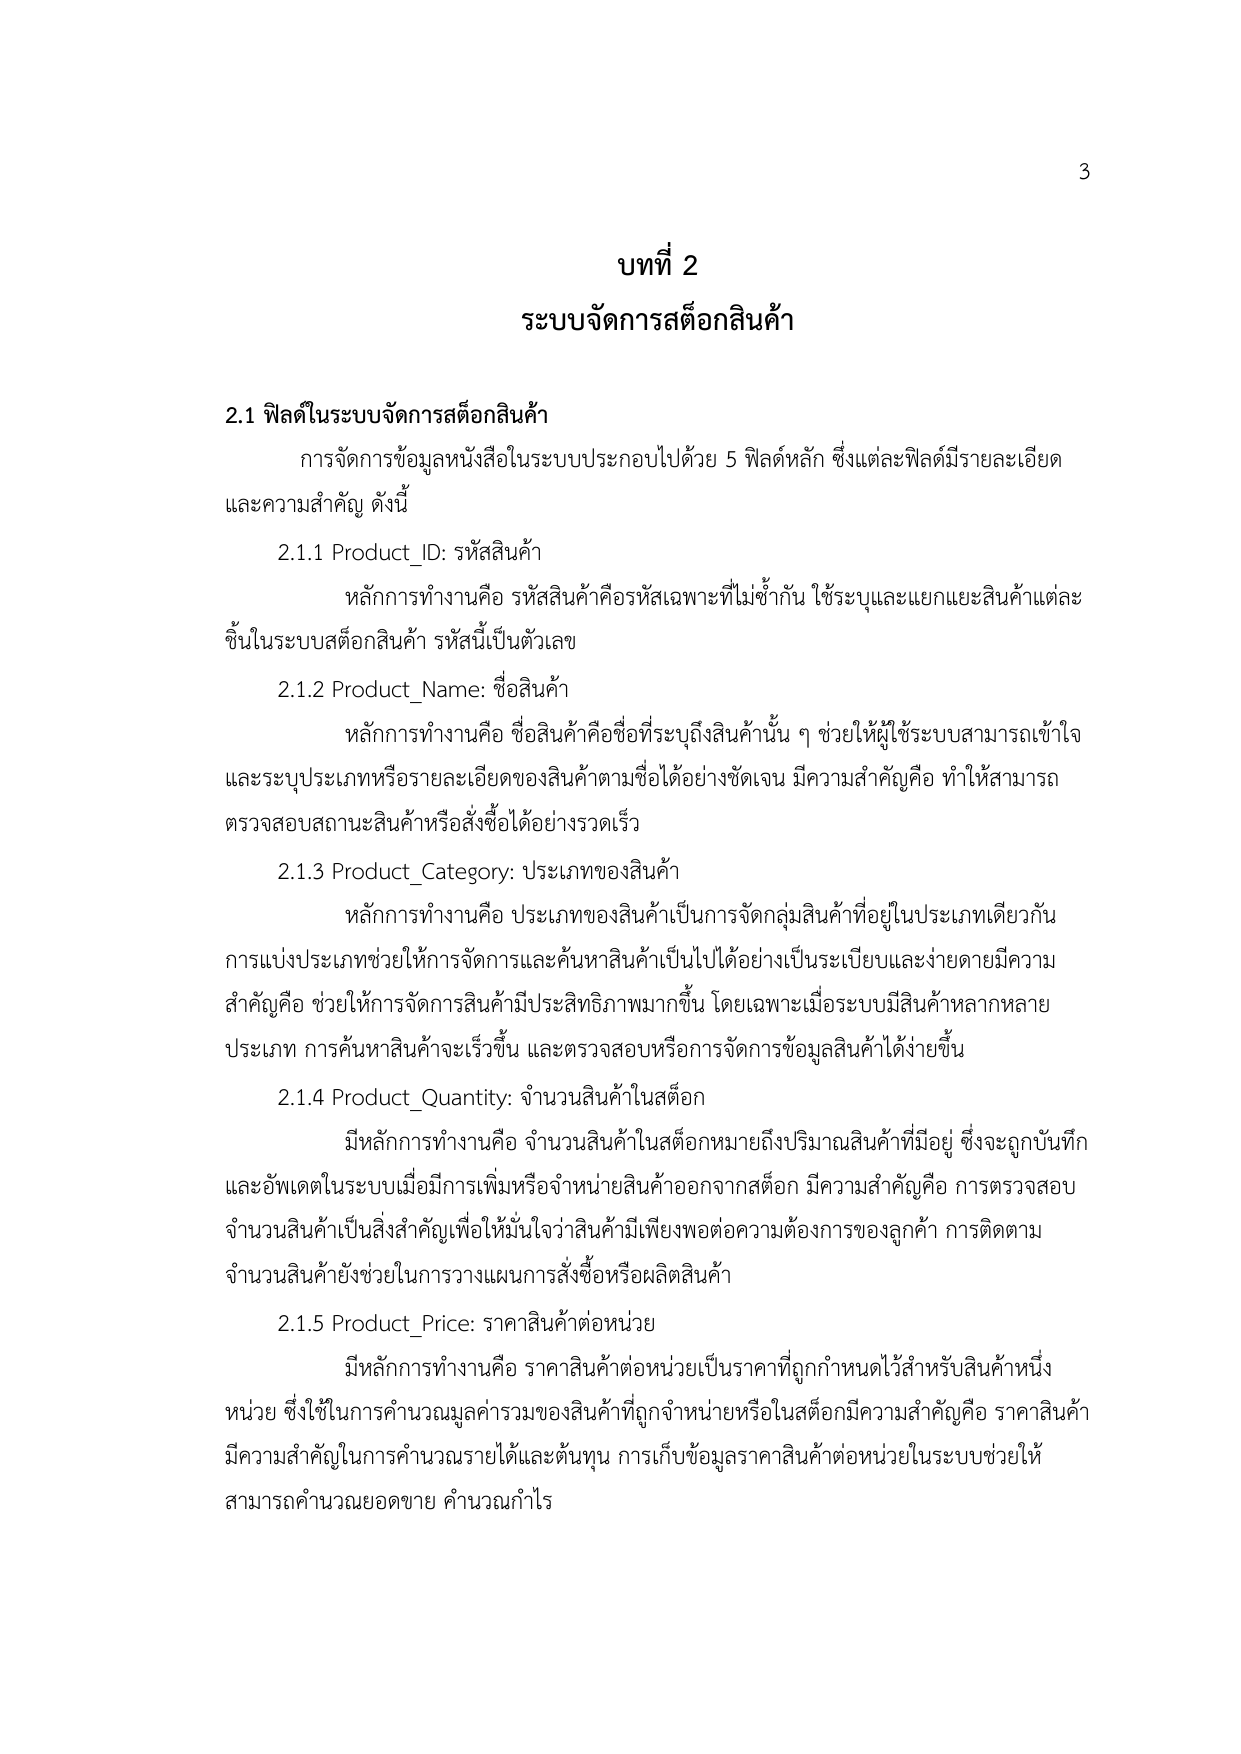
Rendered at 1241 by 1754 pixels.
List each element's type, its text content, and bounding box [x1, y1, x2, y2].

subtitle Product_Price: ราคาสินค้าต่อหน่วย [225, 1302, 1090, 1347]
text หลักการทำงานคือ รหัสสินค้าคือรหัสเฉพาะที่ไม่ซ้ำกัน ใช้ระบุและแยกแยะสินค้าแต่ละชิ้นในระบบสต็อกสินค้า รหัสนี้เป็นตัวเลข [225, 576, 1090, 664]
subtitle Product_Quantity: จำนวนสินค้าในสต็อก [225, 1076, 1090, 1121]
text หลักการทำงานคือ ประเภทของสินค้าเป็นการจัดกลุ่มสินค้าที่อยู่ในประเภทเดียวกัน การแบ่งประเภทช่วยให้การจัดการและค้นหาสินค้าเป็นไปได้อย่างเป็นระเบียบและง่ายดายมีความสำคัญคือ ช่วยให้การจัดการสินค้ามีประสิทธิภาพมากขึ้น โดยเฉพาะเมื่อระบบมีสินค้าหลากหลายประเภท การค้นหาสินค้าจะเร็วขึ้น และตรวจสอบหรือการจัดการข้อมูลสินค้าได้ง่ายขึ้น [225, 895, 1090, 1072]
text มีหลักการทำงานคือ จำนวนสินค้าในสต็อกหมายถึงปริมาณสินค้าที่มีอยู่ ซึ่งจะถูกบันทึกและอัพเดตในระบบเมื่อมีการเพิ่มหรือจำหน่ายสินค้าออกจากสต็อก มีความสำคัญคือ การตรวจสอบจำนวนสินค้าเป็นสิ่งสำคัญเพื่อให้มั่นใจว่าสินค้ามีเพียงพอต่อความต้องการของลูกค้า การติดตามจำนวนสินค้ายังช่วยในการวางแผนการสั่งซื้อหรือผลิตสินค้า [225, 1121, 1090, 1298]
subtitle ระบบจัดการสต็อกสินค้า [225, 239, 1090, 350]
subtitle Product_Category: ประเภทของสินค้า [225, 850, 1090, 895]
text หลักการทำงานคือ ชื่อสินค้าคือชื่อที่ระบุถึงสินค้านั้น ๆ ช่วยให้ผู้ใช้ระบบสามารถเข้าใจ และระบุประเภทหรือรายละเอียดของสินค้าตามชื่อได้อย่างชัดเจน มีความสำคัญคือ ทำให้สามารถตรวจสอบสถานะสินค้าหรือสั่งซื้อได้อย่างรวดเร็ว [225, 713, 1090, 846]
subtitle ฟิลด์ในระบบจัดการสต็อกสินค้า [225, 394, 1090, 438]
subtitle Product_Name: ชื่อสินค้า [225, 669, 1090, 713]
subtitle Product_ID: รหัสสินค้า [225, 531, 1090, 576]
text การจัดการข้อมูลหนังสือในระบบประกอบไปด้วย 5 ฟิลด์หลัก ซึ่งแต่ละฟิลด์มีรายละเอียดและความสำคัญ ดังนี้ [225, 438, 1090, 527]
text มีหลักการทำงานคือ ราคาสินค้าต่อหน่วยเป็นราคาที่ถูกกำหนดไว้สำหรับสินค้าหนึ่งหน่วย ซึ่งใช้ในการคำนวณมูลค่ารวมของสินค้าที่ถูกจำหน่ายหรือในสต็อกมีความสำคัญคือ ราคาสินค้ามีความสำคัญในการคำนวณรายได้และต้นทุน การเก็บข้อมูลราคาสินค้าต่อหน่วยในระบบช่วยให้สามารถคำนวณยอดขาย คำนวณกำไร [225, 1347, 1090, 1524]
